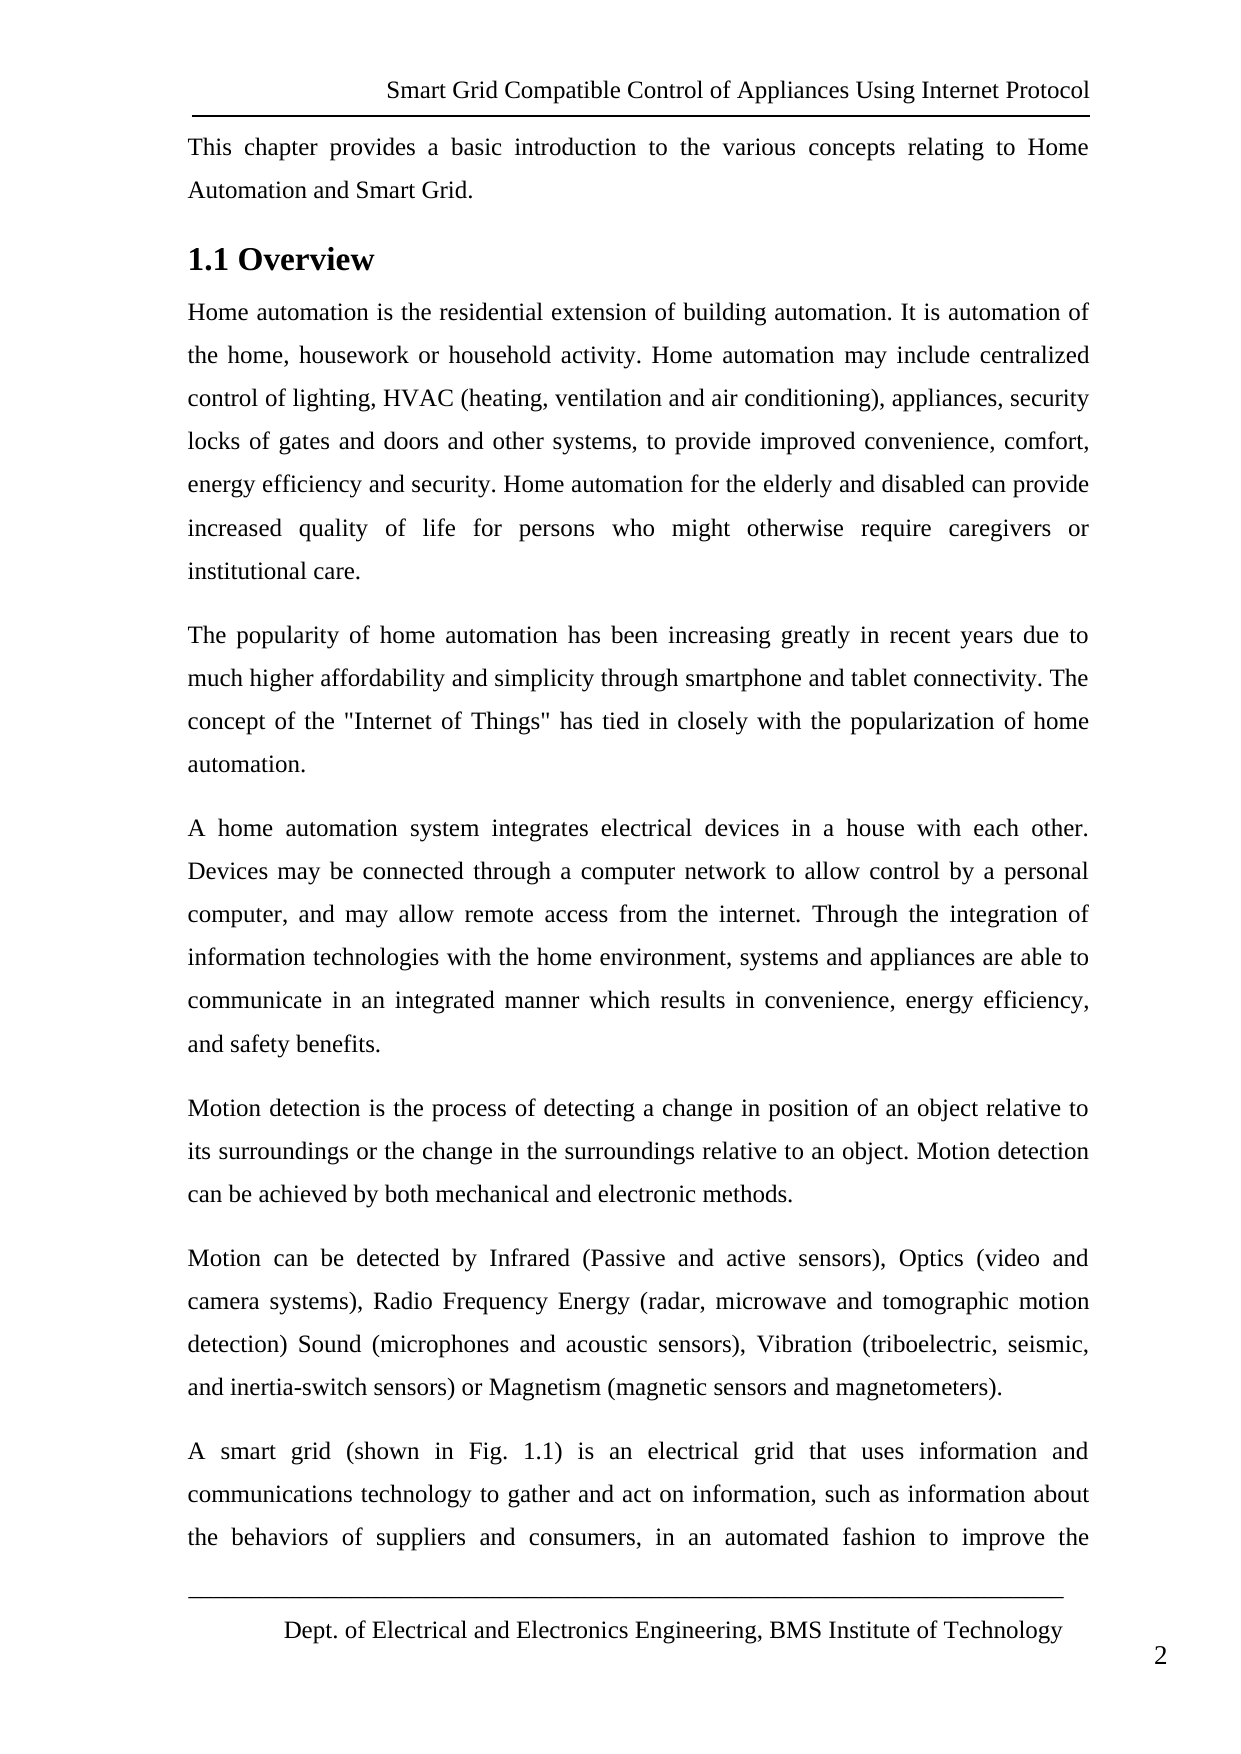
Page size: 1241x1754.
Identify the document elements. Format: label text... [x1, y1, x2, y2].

text Home automation is the residential extension of building automation. It is automation of the home, housework or household activity. Home automation may include centralized control of lighting, HVAC (heating, ventilation and air conditioning), appliances, security locks of gates and doors and other systems, to provide improved convenience, comfort, energy efficiency and security. Home automation for the elderly and disabled can provide increased quality of life for persons who might otherwise require caregivers or institutional care. [187, 297, 1090, 584]
text Motion detection is the process of detecting a change in position of an object relative to its surroundings or the change in the surroundings relative to an object. Motion detection can be achieved by both mechanical and electronic methods. [187, 1093, 1090, 1208]
text Motion can be detected by Infrared (Passive and active sensors), Optics (video and camera systems), Radio Frequency Energy (radar, microwave and tomographic motion detection) Sound (microphones and acoustic sensors), Vibration (triboelectric, seismic, and inertia-switch sensors) or Magnetism (magnetic sensors and magnetometers). [187, 1243, 1090, 1401]
text A home automation system integrates electrical devices in a house with each other. Devices may be connected through a computer network to allow control by a personal computer, and may allow remote access from the internet. Through the integration of information technologies with the home environment, systems and appliances are able to communicate in an integrated manner which results in convenience, energy efficiency, and safety benefits. [187, 813, 1090, 1057]
text The popularity of home automation has been increasing greatly in recent years due to much higher affordability and simplicity through smartphone and tablet connectivity. The concept of the "Internet of Things" has tied in closely with the popularization of home automation. [187, 620, 1090, 778]
subtitle 1.1 Overview [187, 239, 1090, 278]
text This chapter provides a basic introduction to the various concepts relating to Home Automation and Smart Grid. [187, 132, 1090, 204]
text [187, 1436, 1090, 1551]
